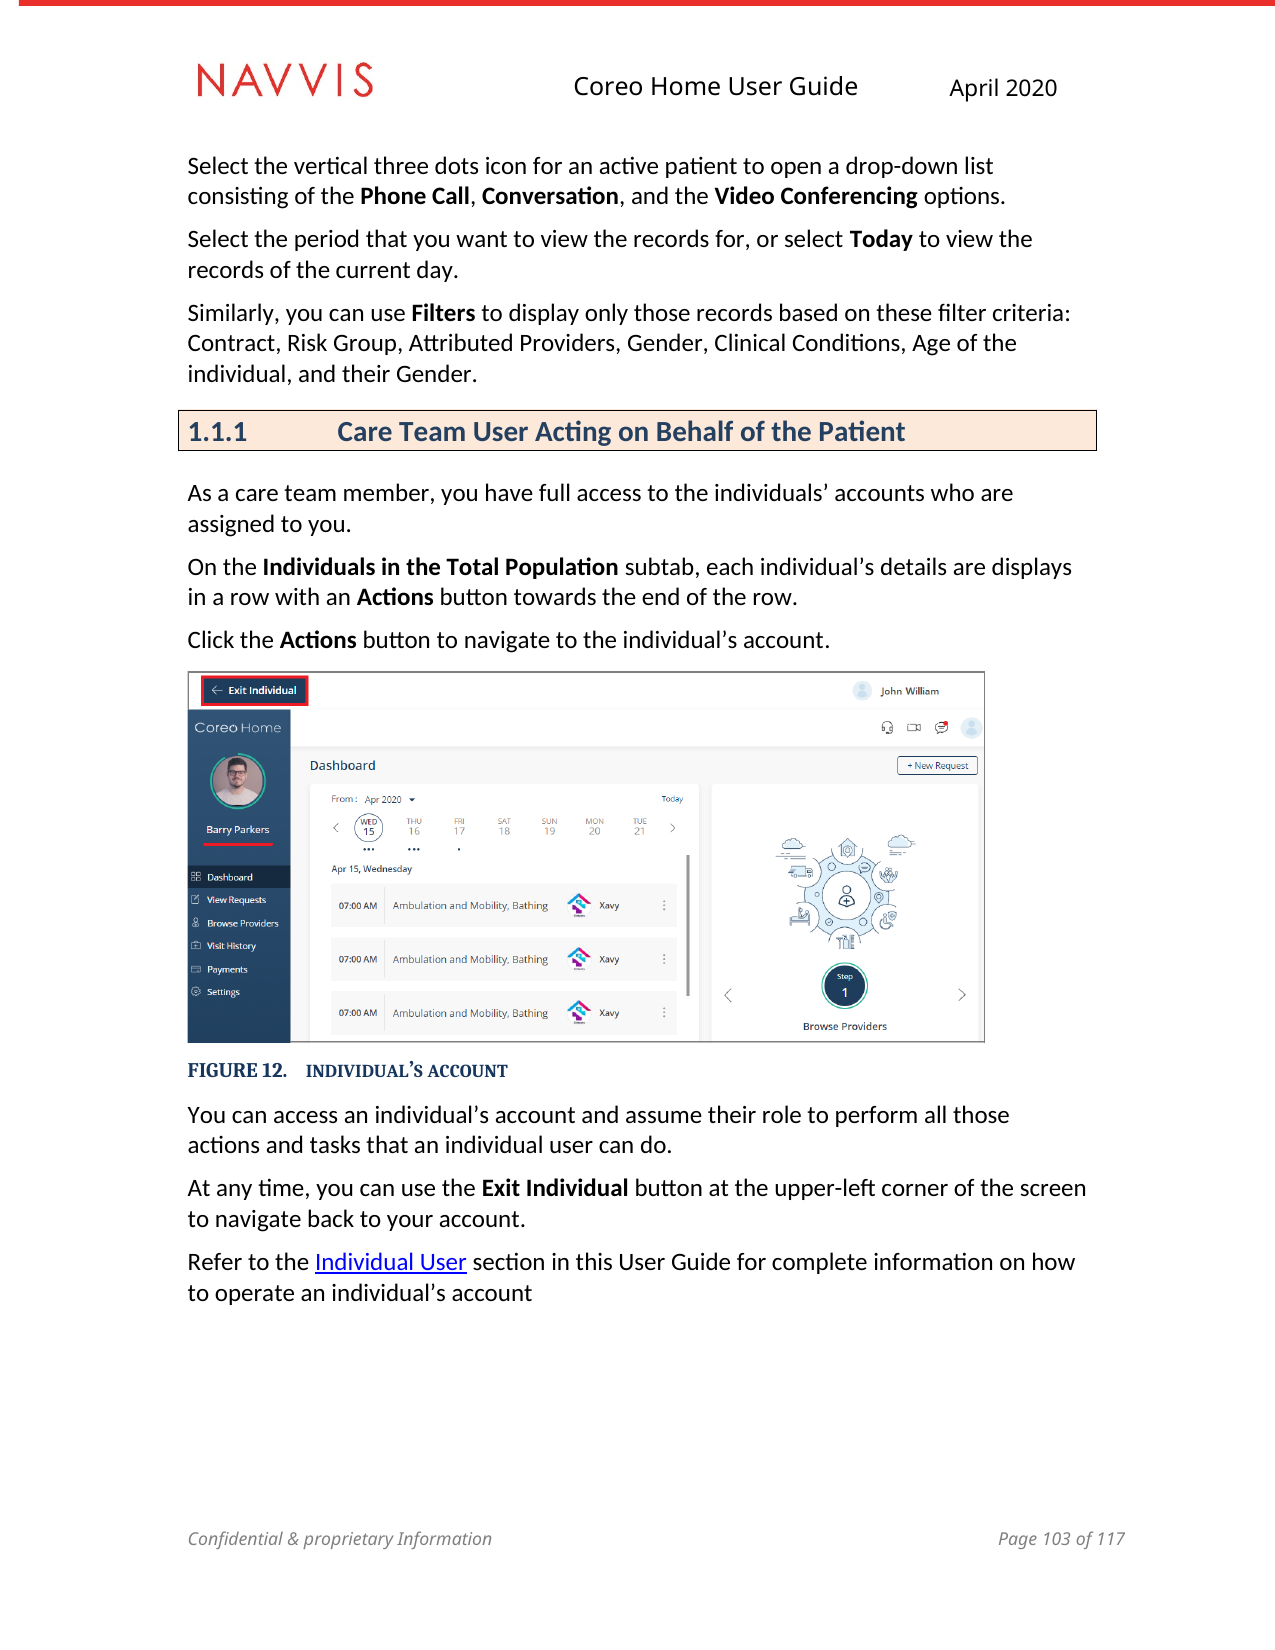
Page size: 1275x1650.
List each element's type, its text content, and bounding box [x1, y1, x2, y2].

text Select the vertical three dots icon for an active patient to open a drop-down list consisting of the Phone Call, Conversation, and the Video Conferencing options. [187, 150, 1087, 211]
text As a care team member, you have full access to the individuals’ accounts who are assigned to you. [187, 477, 1087, 538]
text Similarly, you can use Filters to display only those records based on these filter criteria: Contract, Risk Group, Attributed Providers, Gender, Clinical Conditions, Age of the individual, and their Gender. [187, 297, 1087, 389]
text On the Individuals in the Total Population subtab, each individual’s details are displays in a row with an Actions button towards the end of the row. [187, 551, 1087, 612]
subtitle Care Team User Acting on Behalf of the Patient [179, 411, 1096, 450]
text Refer to the Individual User section in this User Guide for complete information on how to operate an individual’s account [187, 1246, 1087, 1307]
text At any time, you can use the Exit Individual button at the upper-left corner of the screen to navigate back to your account. [187, 1173, 1087, 1234]
picture [187, 55, 383, 104]
text individual’s account [187, 1056, 1058, 1083]
text Select the period that you want to view the records for, or select Today to view the records of the current day. [187, 223, 1087, 284]
text You can access an individual’s account and assume their role to perform all those actions and tasks that an individual user can do. [187, 1099, 1087, 1160]
picture [187, 671, 986, 1044]
text Click the Actions button to navigate to the individual’s account. [187, 624, 1087, 655]
